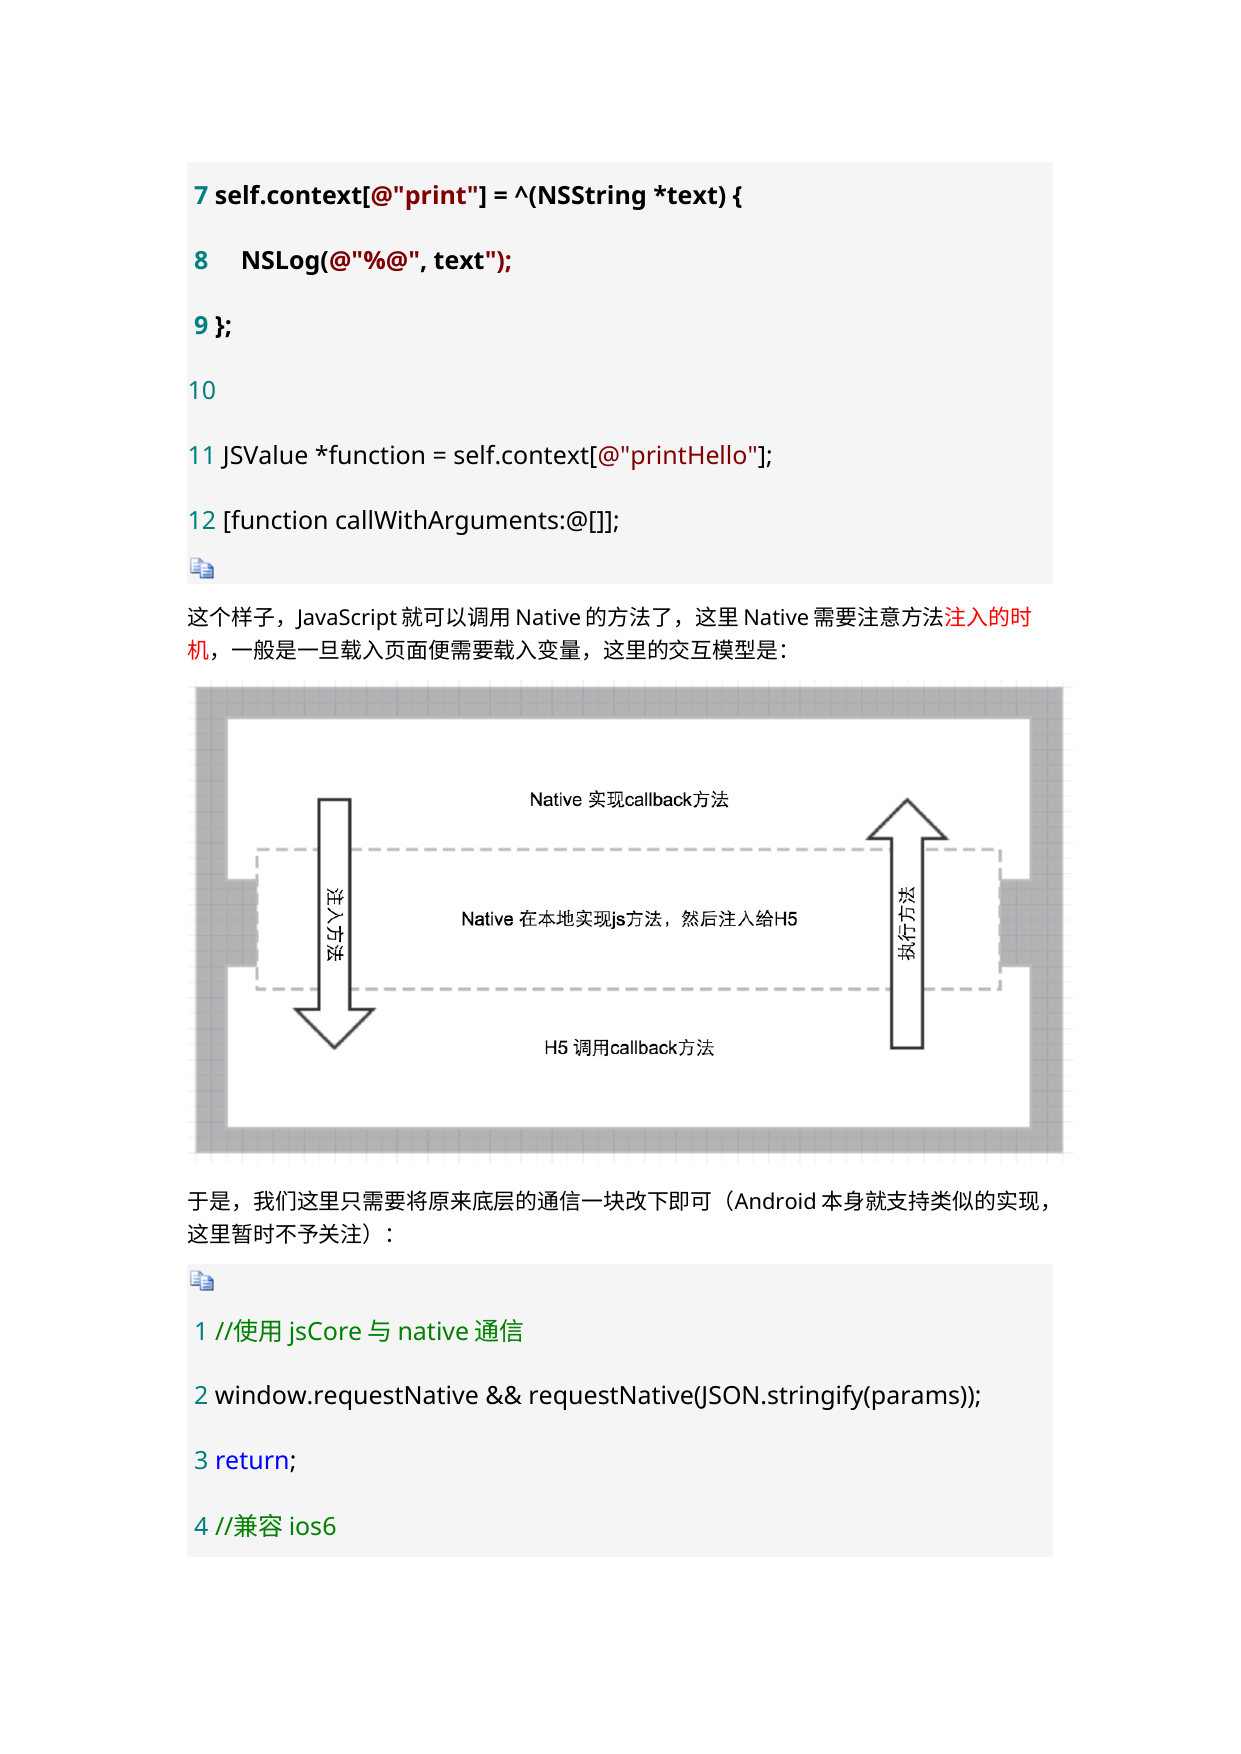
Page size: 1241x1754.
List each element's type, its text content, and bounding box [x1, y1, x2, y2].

text 7 self.context[@"print"] = ^(NSString *text) { [187, 162, 1053, 227]
picture [187, 1264, 219, 1296]
text 10 [187, 357, 1053, 422]
text 11 JSValue *function = self.context[@"printHello"]; [187, 422, 1053, 487]
text 1 //使用jsCore与native通信 [187, 1297, 1053, 1362]
text 2 window.requestNative && requestNative(JSON.stringify(params)); [187, 1362, 1053, 1427]
text 9 }; [187, 292, 1053, 357]
text 4 //兼容ios6 [187, 1492, 1053, 1557]
text 这个样子，JavaScript就可以调用Native的方法了，这里Native需要注意方法注入的时机，一般是一旦载入页面便需要载入变量，这里的交互模型是： [187, 600, 1053, 665]
picture [187, 552, 219, 584]
text 3 return; [187, 1427, 1053, 1492]
text 于是，我们这里只需要将原来底层的通信一块改下即可（Android本身就支持类似的实现，这里暂时不予关注）： [187, 1184, 1053, 1249]
picture [187, 680, 1074, 1164]
text 12 [function callWithArguments:@[]]; [187, 487, 1053, 552]
text 8 NSLog(@"%@", text"); [187, 227, 1053, 292]
